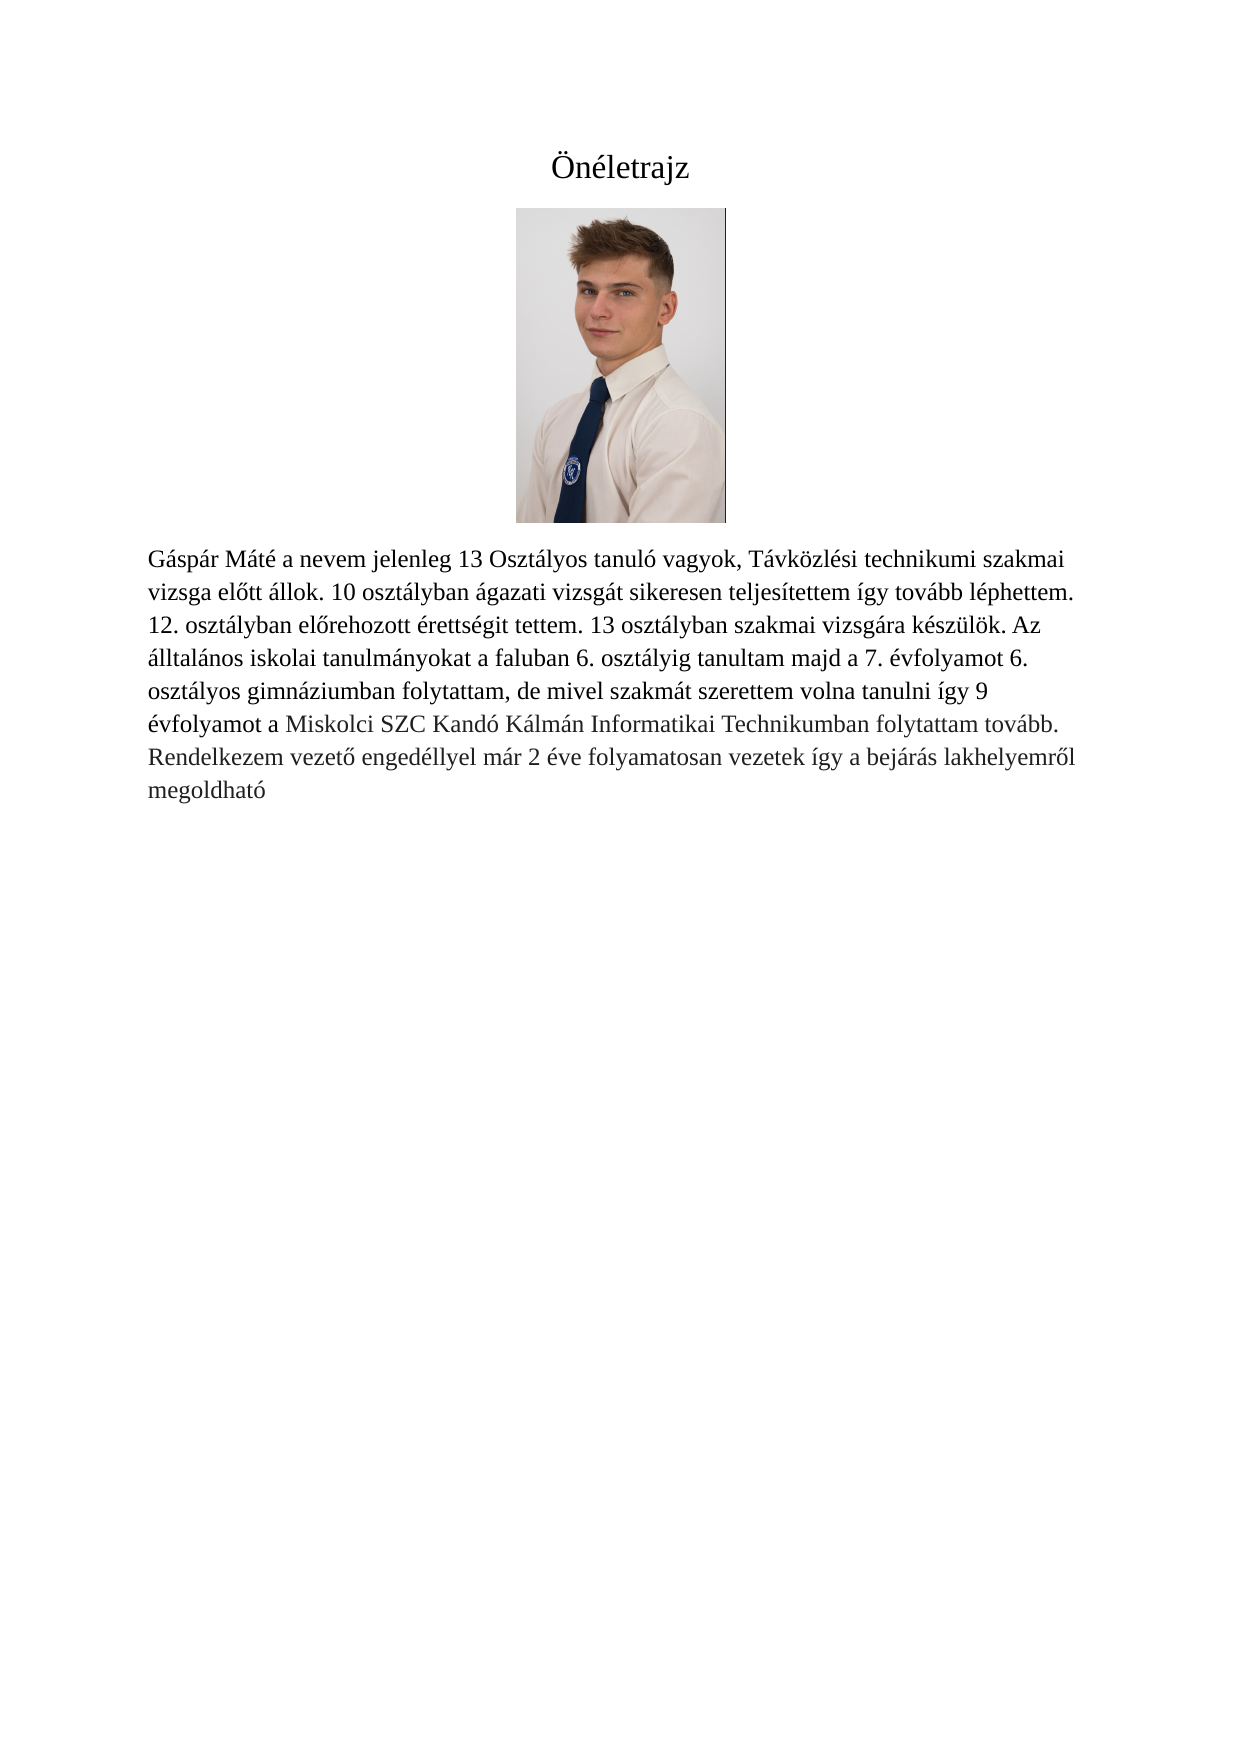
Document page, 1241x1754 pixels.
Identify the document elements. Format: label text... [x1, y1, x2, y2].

picture [516, 208, 726, 523]
subtitle Gáspár Máté a nevem jelenleg 13 Osztályos tanuló vagyok, Távközlési technikumi szakmai vizsga előtt állok. 10 osztályban ágazati vizsgát sikeresen teljesítettem így tovább léphettem. 12. osztályban előrehozott érettségit tettem. 13 osztályban szakmai vizsgára készülök. Az álltalános iskolai tanulmányokat a faluban 6. osztályig tanultam majd a 7. évfolyamot 6. osztályos gimnáziumban folytattam, de mivel szakmát szerettem volna tanulni így 9 évfolyamot a Miskolci SZC Kandó Kálmán Informatikai Technikumban folytattam tovább. [148, 544, 1093, 738]
subtitle Rendelkezem vezető engedéllyel már 2 éve folyamatosan vezetek így a bejárás lakhelyemről megoldható [148, 742, 1093, 804]
text Önéletrajz [148, 148, 1093, 186]
